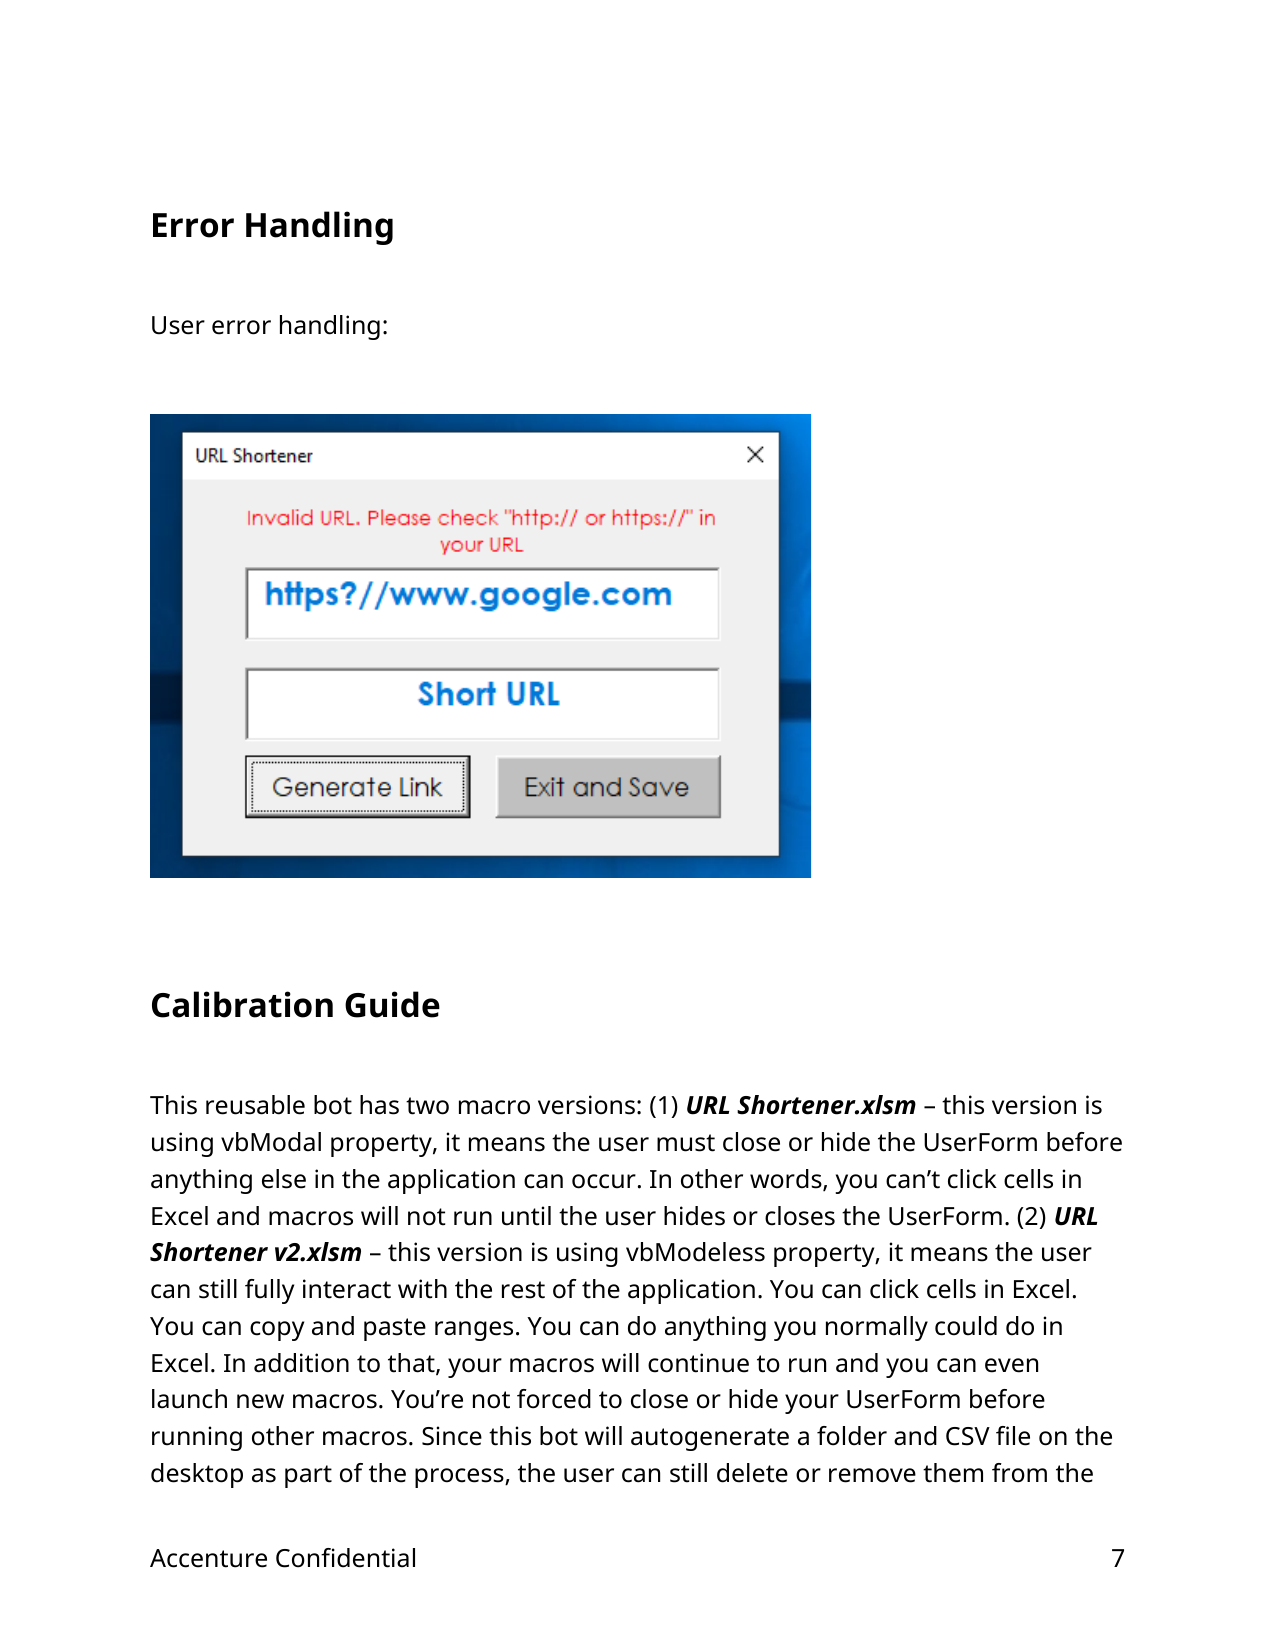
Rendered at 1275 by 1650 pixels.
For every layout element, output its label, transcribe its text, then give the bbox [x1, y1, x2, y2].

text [150, 1088, 1125, 1489]
subtitle Error Handling [150, 202, 1125, 248]
picture [150, 414, 812, 878]
text User error handling: [150, 308, 1125, 342]
subtitle Calibration Guide [150, 982, 1125, 1028]
